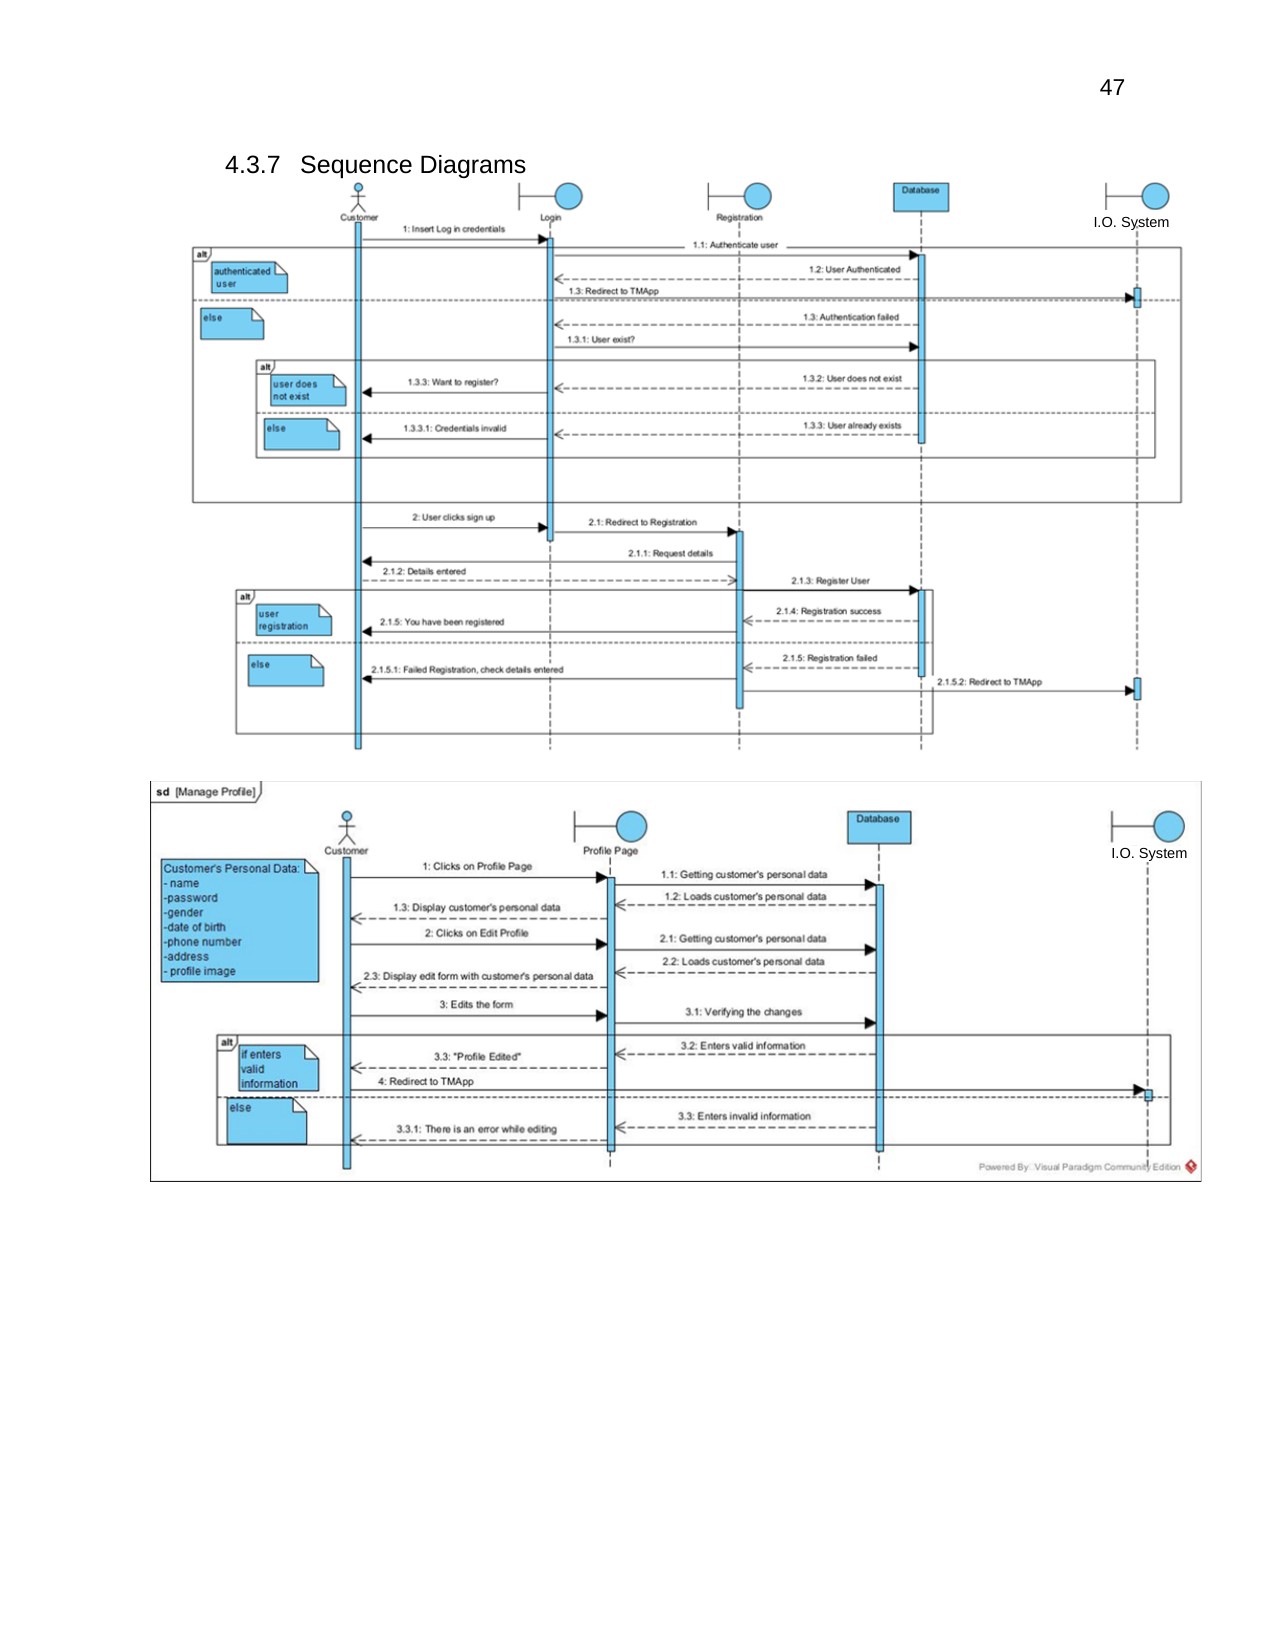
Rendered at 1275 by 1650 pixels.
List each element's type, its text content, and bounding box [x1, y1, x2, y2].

picture [150, 781, 1202, 1182]
subtitle Sequence Diagrams [225, 150, 1125, 179]
picture [150, 181, 1219, 763]
